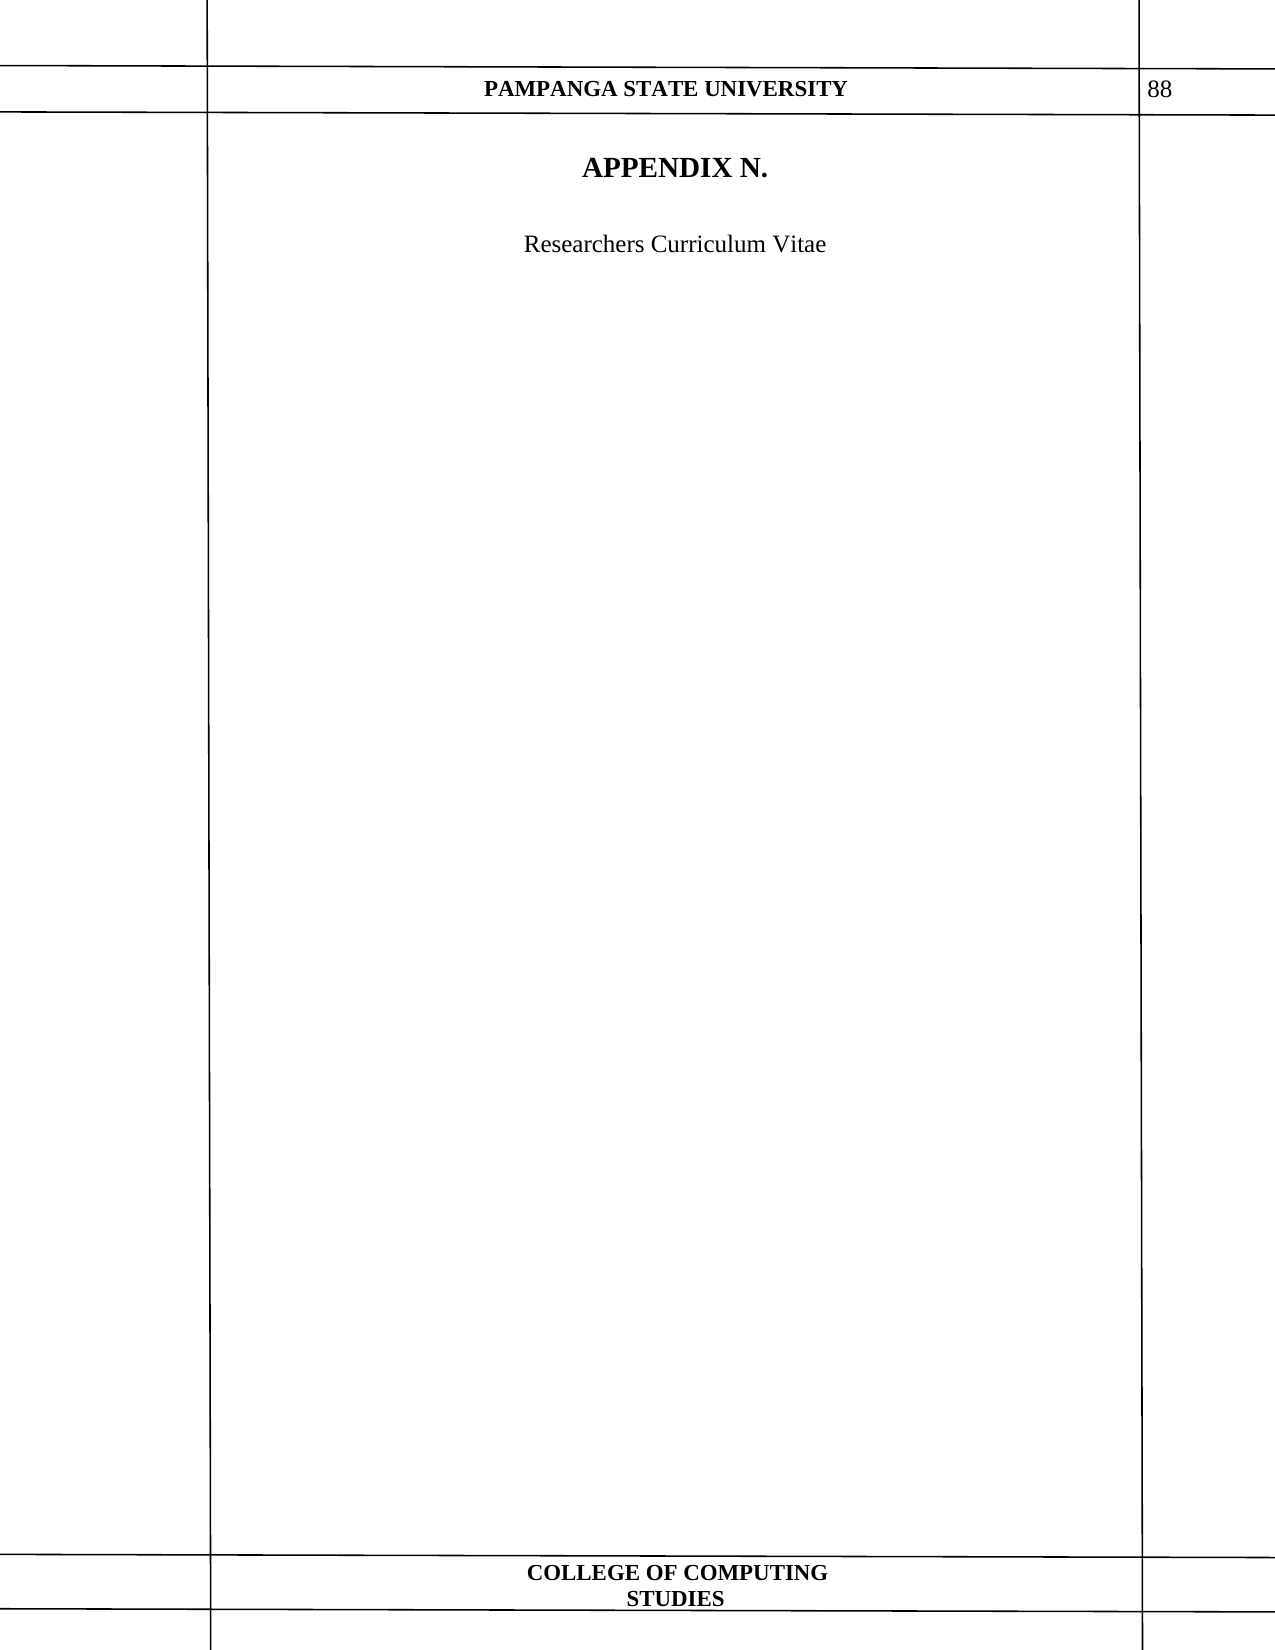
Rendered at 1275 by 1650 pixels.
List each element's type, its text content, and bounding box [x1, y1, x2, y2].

text Researchers Curriculum Vitae [225, 229, 1125, 258]
text APPENDIX N. [225, 150, 1125, 183]
